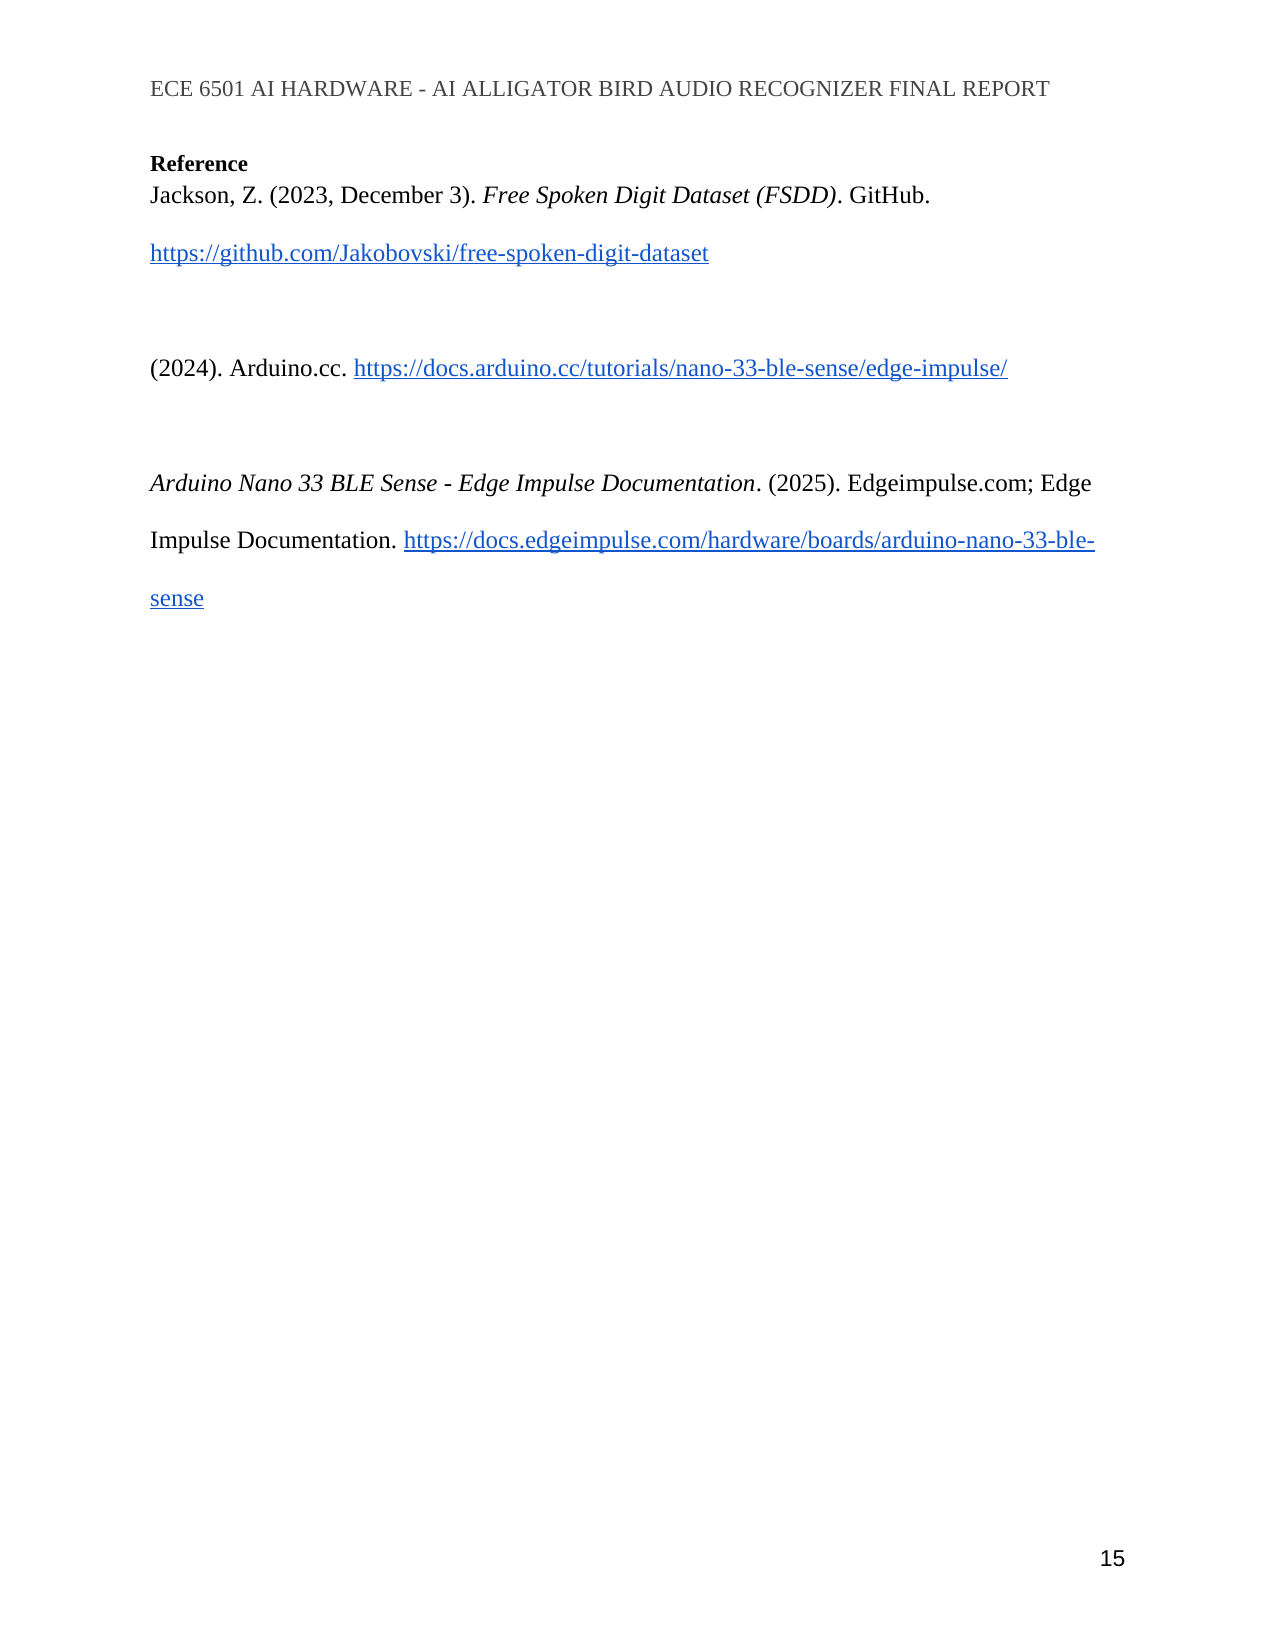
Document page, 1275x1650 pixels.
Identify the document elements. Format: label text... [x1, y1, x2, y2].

text (2024). Arduino.cc. https://docs.arduino.cc/tutorials/nano-33-ble-sense/edge-impulse/ [150, 353, 1125, 381]
text Jackson, Z. (2023, December 3). Free Spoken Digit Dataset (FSDD). GitHub. https://github.com/Jakobovski/free-spoken-digit-dataset [150, 180, 1125, 266]
text Reference [150, 150, 1125, 176]
text Arduino Nano 33 BLE Sense - Edge Impulse Documentation. (2025). Edgeimpulse.com; Edge Impulse Documentation. https://docs.edgeimpulse.com/hardware/boards/arduino-nano-33-ble-sense [150, 468, 1125, 611]
